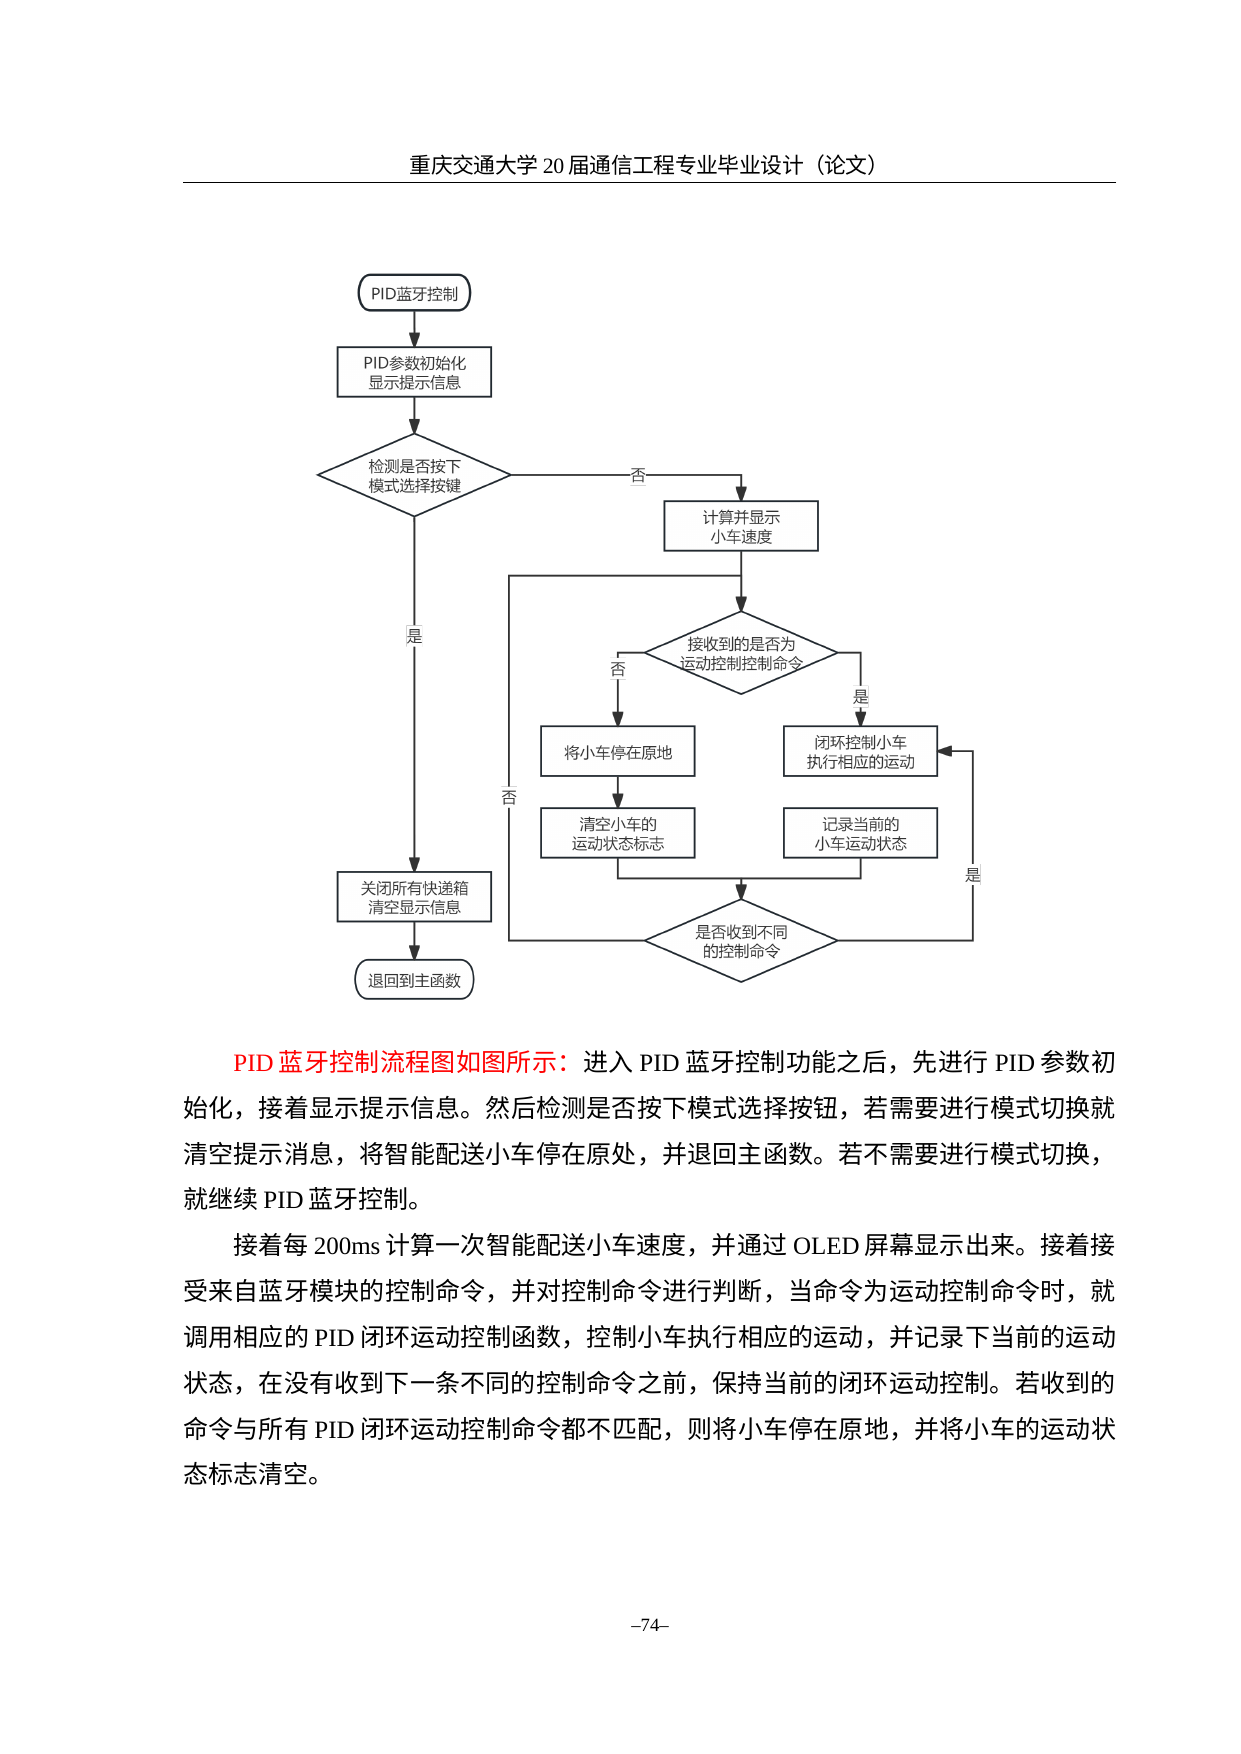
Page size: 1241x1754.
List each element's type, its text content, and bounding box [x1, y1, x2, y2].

text PID蓝牙控制流程图如图所示：进入PID蓝牙控制功能之后，先进行PID参数初始化，接着显示提示信息。然后检测是否按下模式选择按钮，若需要进行模式切换就清空提示消息，将智能配送小车停在原处，并退回主函数。若不需要进行模式切换，就继续PID蓝牙控制。 [183, 1035, 1116, 1218]
text 接着每200ms计算一次智能配送小车速度，并通过OLED屏幕显示出来。接着接受来自蓝牙模块的控制命令，并对控制命令进行判断，当命令为运动控制命令时，就调用相应的PID闭环运动控制函数，控制小车执行相应的运动，并记录下当前的运动状态，在没有收到下一条不同的控制命令之前，保持当前的闭环运动控制。若收到的命令与所有PID闭环运动控制命令都不匹配，则将小车停在原地，并将小车的运动状态标志清空。 [183, 1218, 1116, 1493]
picture [288, 245, 1011, 1028]
